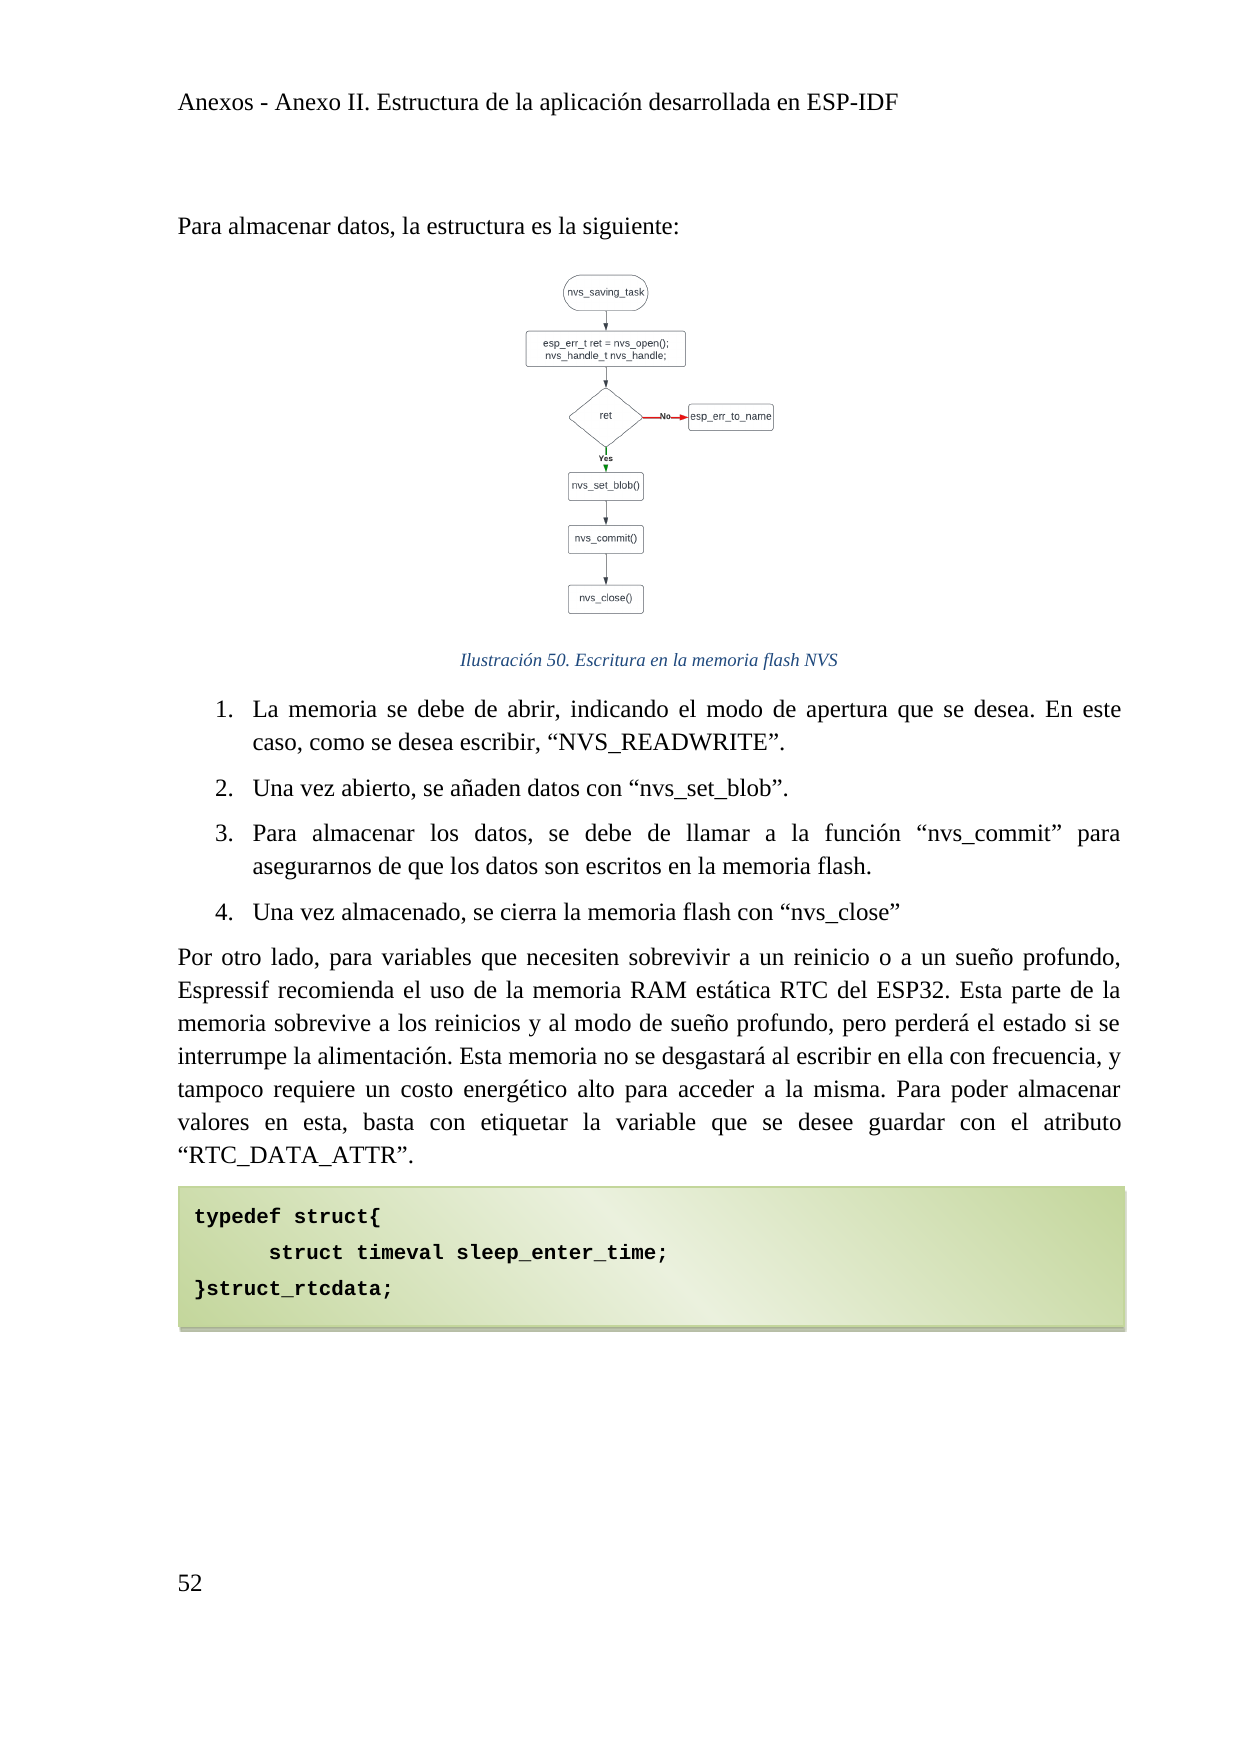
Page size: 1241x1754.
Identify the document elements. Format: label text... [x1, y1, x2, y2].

list Una vez abierto, se añaden datos con “nvs_set_blob”. [215, 773, 1122, 801]
list Una vez almacenado, se cierra la memoria flash con “nvs_close” [215, 897, 1122, 925]
list La memoria se debe de abrir, indicando el modo de apertura que se desea. En este caso, como se desea escribir, “NVS_READWRITE”. [215, 694, 1122, 756]
text Ilustración 50. Escritura en la memoria flash NVS [177, 648, 1122, 670]
picture [507, 256, 792, 632]
text Para almacenar datos, la estructura es la siguiente: [177, 211, 1122, 240]
text Por otro lado, para variables que necesiten sobrevivir a un reinicio o a un sueño profundo, Espressif recomienda el uso de la memoria RAM estática RTC del ESP32. Esta parte de la memoria sobrevive a los reinicios y al modo de sueño profundo, pero perderá el estado si se interrumpe la alimentación. Esta memoria no se desgastará al escribir en ella con frecuencia, y tampoco requiere un costo energético alto para acceder a la misma. Para poder almacenar valores en esta, basta con etiquetar la variable que se desee guardar con el atributo “RTC_DATA_ATTR”. [177, 942, 1122, 1169]
list Para almacenar los datos, se debe de llamar a la función “nvs_commit” para asegurarnos de que los datos son escritos en la memoria flash. [215, 818, 1122, 880]
